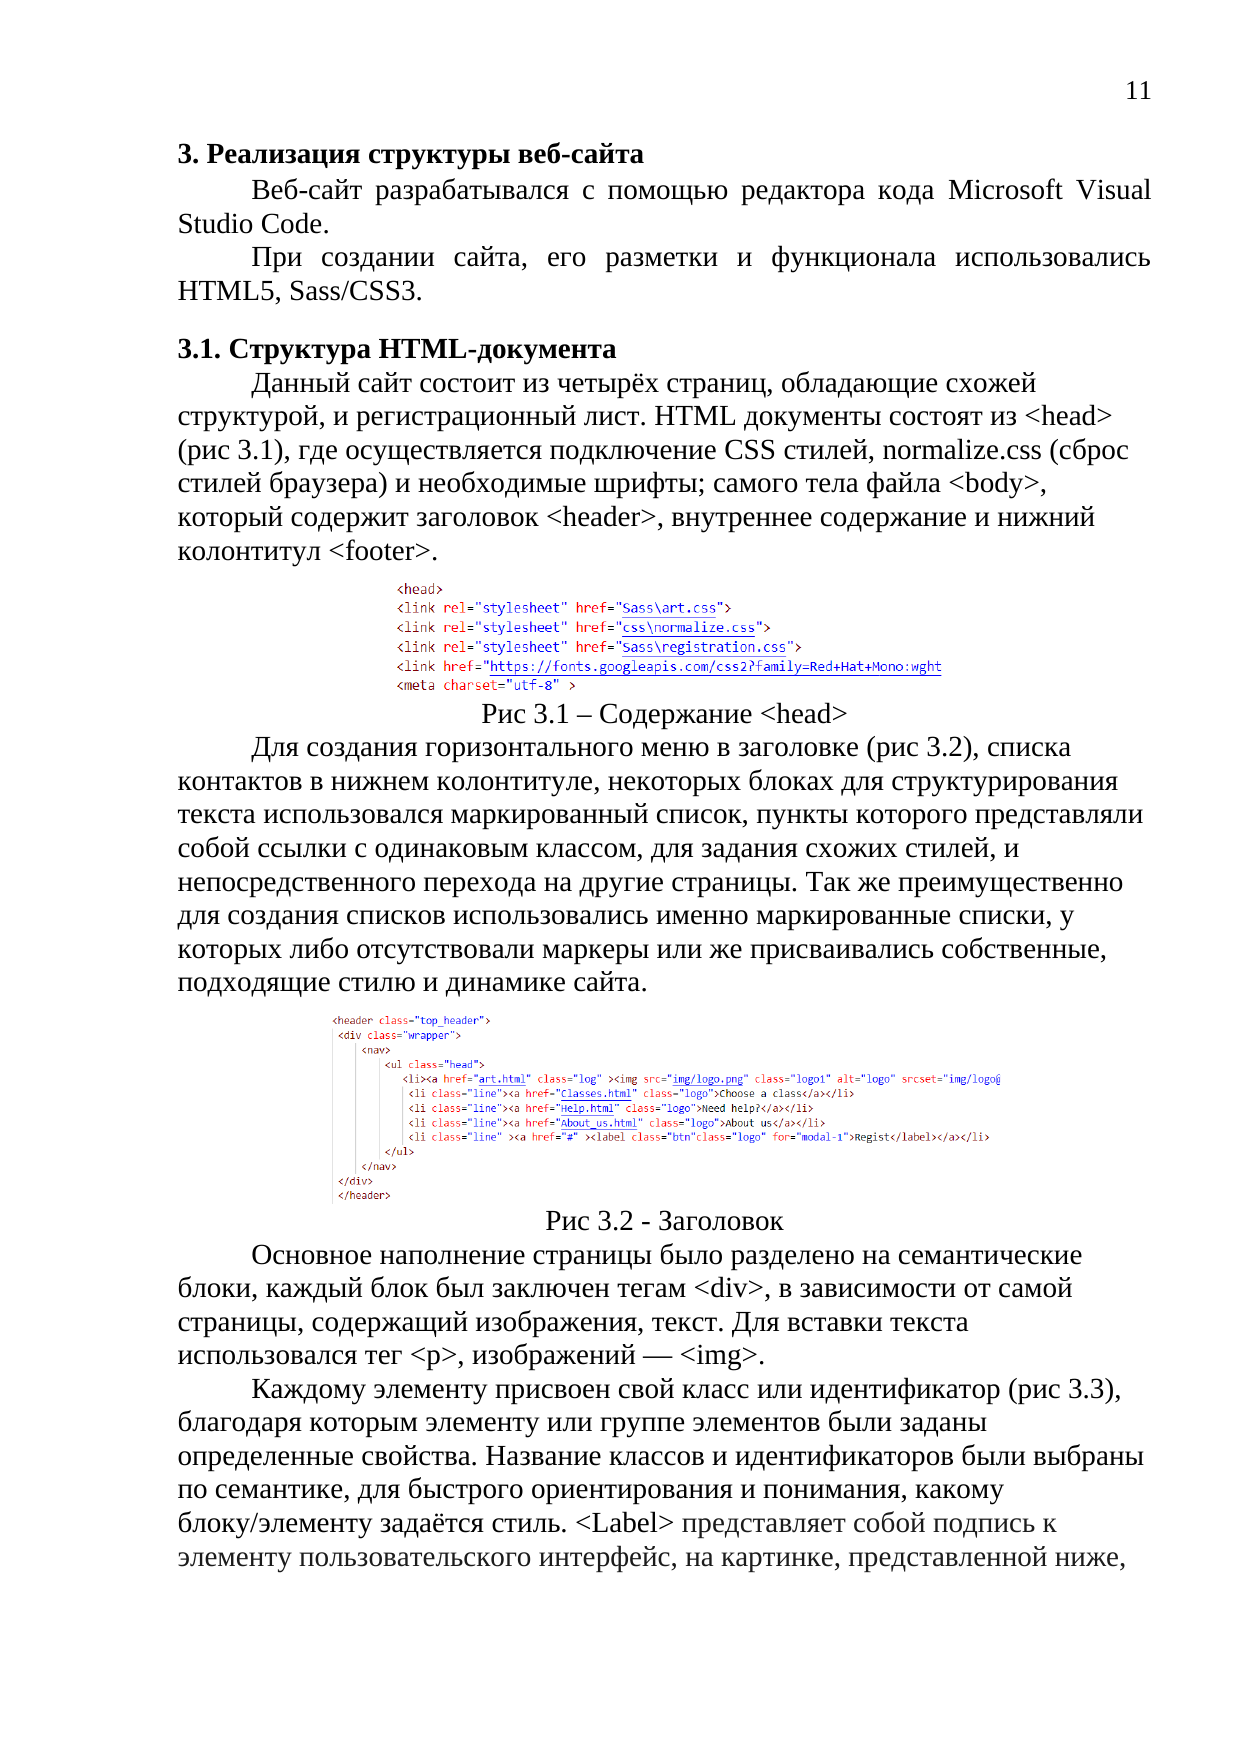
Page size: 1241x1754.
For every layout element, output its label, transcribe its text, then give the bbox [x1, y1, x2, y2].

text Рис 3.1 – Содержание <head> [177, 696, 1152, 729]
text При создании сайта, его разметки и функционала использовались HTML5, Sass/CSS3. [177, 239, 1152, 306]
text Основное наполнение страницы было разделено на семантические блоки, каждый блок был заключен тегам <div>, в зависимости от самой страницы, содержащий изображения, текст. Для вставки текста использовался тег <p>, изображений — <img>. [177, 1237, 1152, 1371]
text Данный сайт состоит из четырёх страниц, обладающие схожей структурой, и регистрационный лист. HTML документы состоят из <head> (рис 3.1), где осуществляется подключение CSS стилей, normalize.css (сброс стилей браузера) и необходимые шрифты; самого тела файла <body>, который содержит заголовок <header>, внутреннее содержание и нижний колонтитул <footer>. [177, 365, 1152, 566]
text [177, 1371, 1152, 1572]
subtitle 3. Реализация структуры веб-сайта [177, 136, 1152, 169]
picture [328, 1014, 1001, 1204]
subtitle 3.1. Структура HTML-документа [177, 331, 1152, 365]
text Для создания горизонтального меню в заголовке (рис 3.2), списка контактов в нижнем колонтитуле, некоторых блоках для структурирования текста использовался маркированный список, пункты которого представляли собой ссылки с одинаковым классом, для задания схожих стилей, и непосредственного перехода на другие страницы. Так же преимущественно для создания списков использовались именно маркированные списки, у которых либо отсутствовали маркеры или же присваивались собственные, подходящие стилю и динамике сайта. [177, 729, 1152, 998]
picture [387, 582, 942, 696]
text Рис 3.2 - Заголовок [177, 1203, 1152, 1237]
text Веб-сайт разрабатывался с помощью редактора кода Microsoft Visual Studio Code. [177, 172, 1152, 239]
